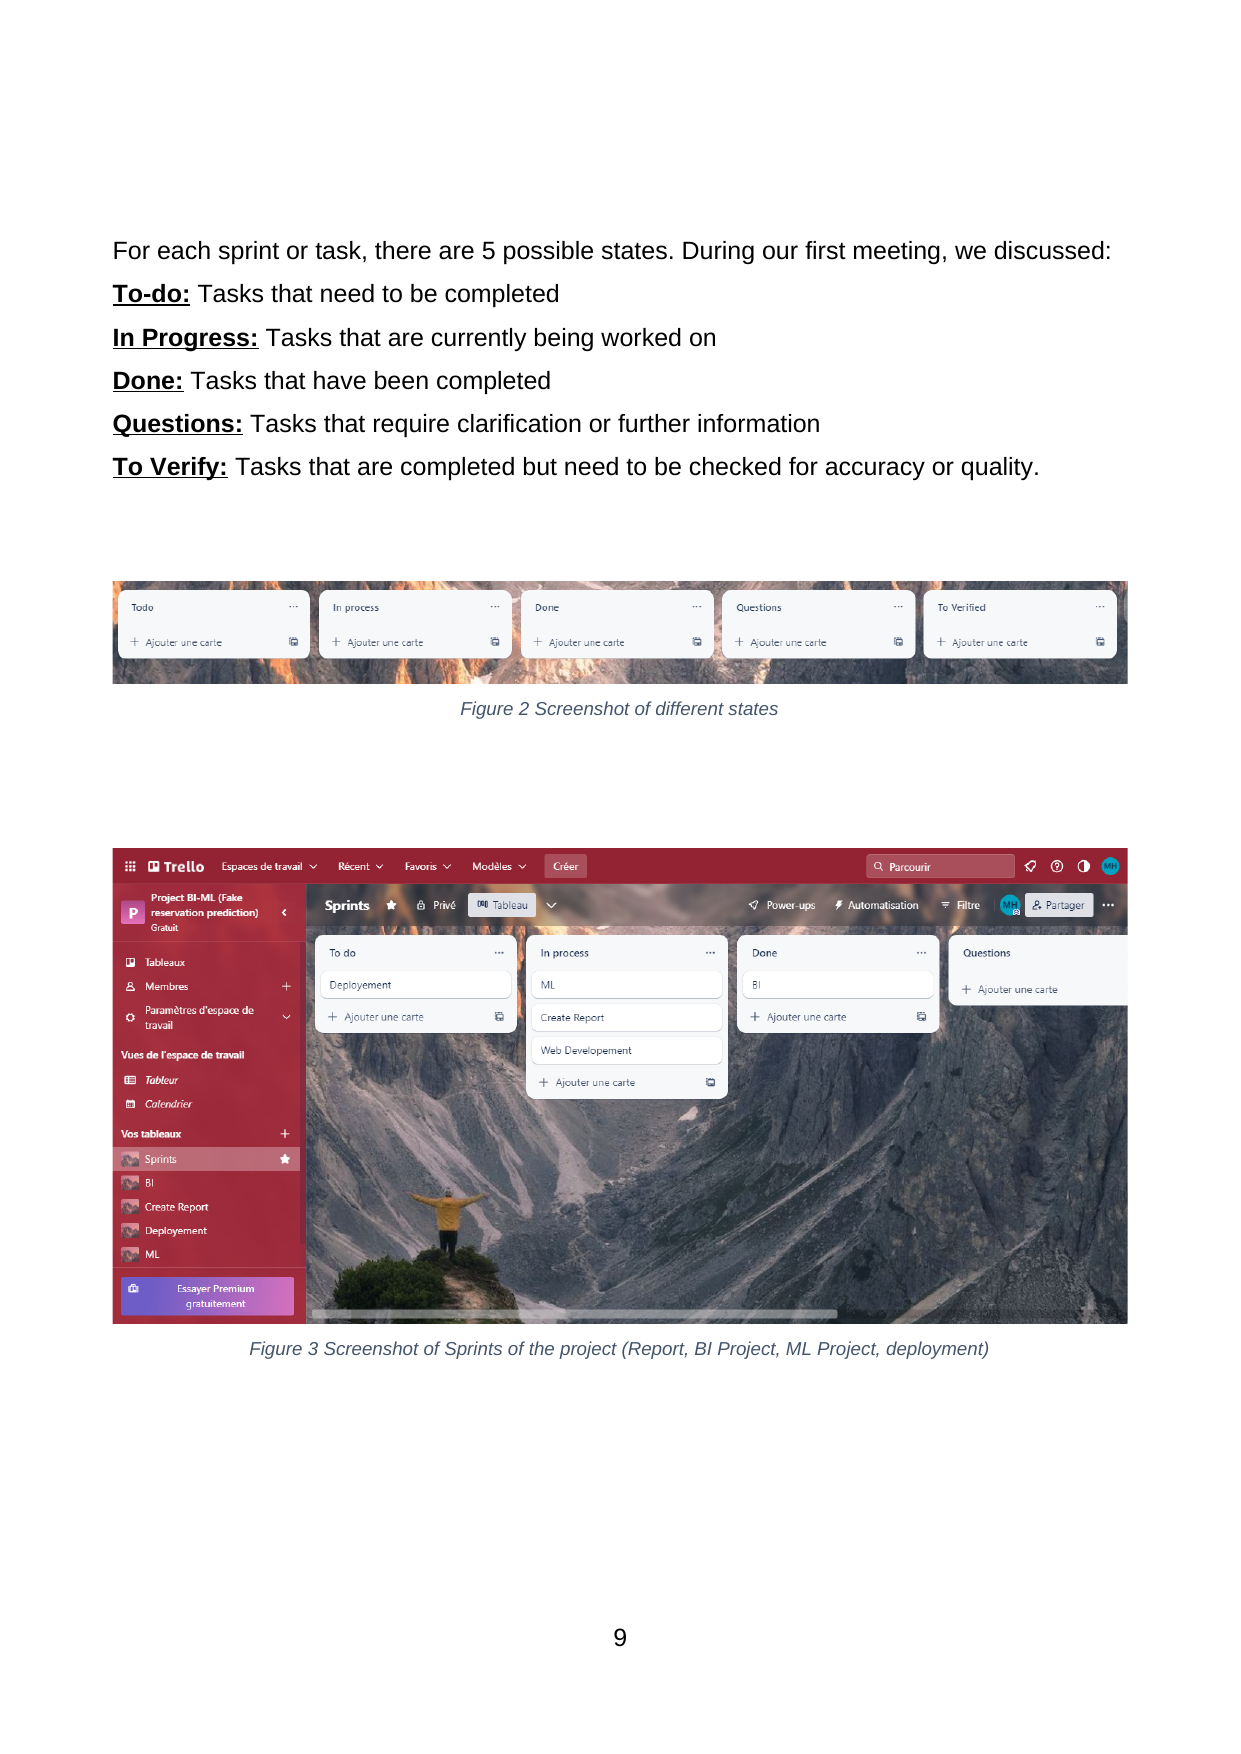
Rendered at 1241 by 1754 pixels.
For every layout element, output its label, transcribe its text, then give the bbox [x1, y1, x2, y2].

text Done: Tasks that have been completed [112, 366, 1128, 394]
text In Progress: Tasks that are currently being worked on [112, 322, 1128, 351]
text Questions: Tasks that require clarification or further information [112, 409, 1128, 437]
picture [112, 581, 1128, 684]
text Figure 2 Screenshot of different states [112, 698, 1128, 719]
text For each sprint or task, there are 5 possible states. During our first meeting, we discussed: [112, 236, 1128, 265]
picture [112, 848, 1128, 1324]
text To Verify: Tasks that are completed but need to be checked for accuracy or quality. [112, 452, 1128, 481]
text Figure 3 Screenshot of Sprints of the project (Report, BI Project, ML Project, deployment) [112, 1338, 1128, 1359]
text To-do: Tasks that need to be completed [112, 279, 1128, 308]
